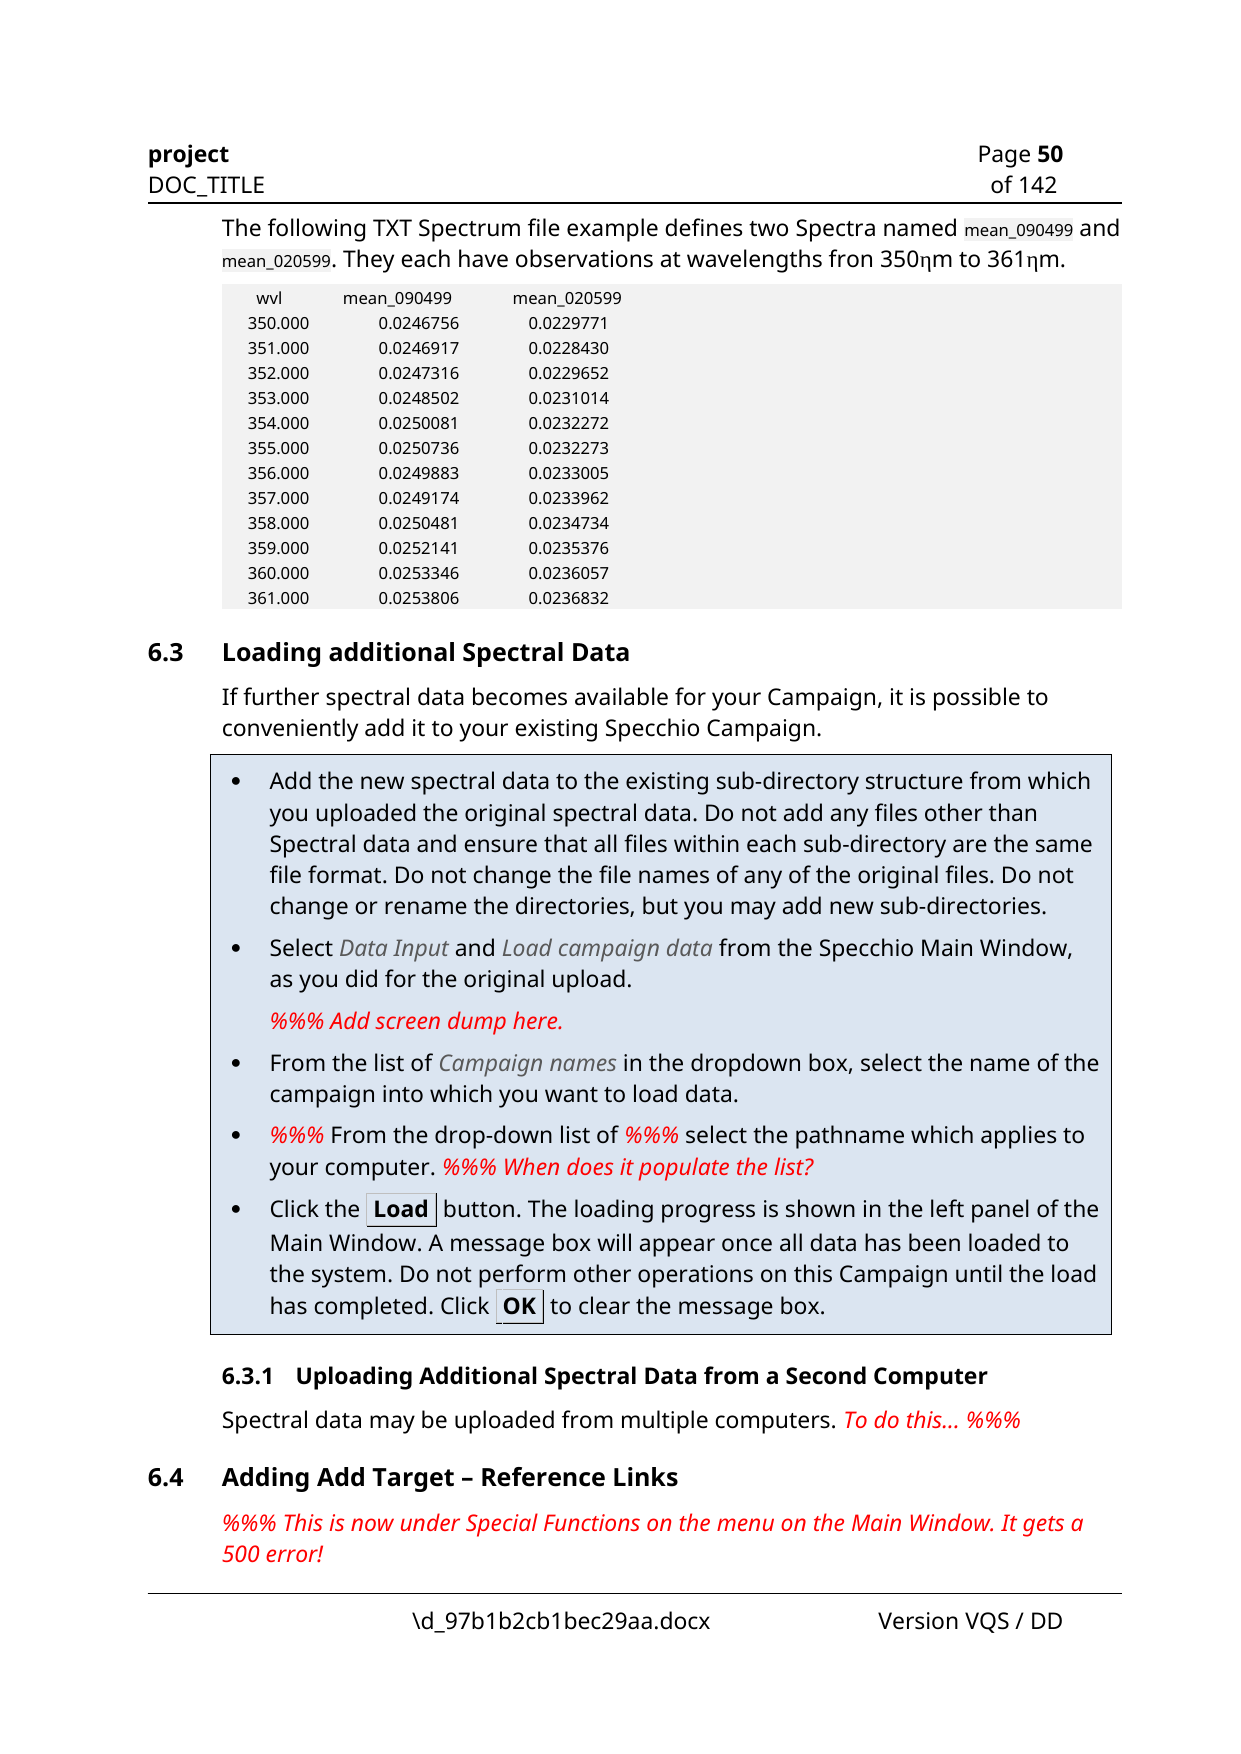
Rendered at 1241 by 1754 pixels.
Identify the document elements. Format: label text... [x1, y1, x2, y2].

text 357.000 0.0249174 0.0233962 [222, 484, 1122, 509]
text 358.000 0.0250481 0.0234734 [222, 509, 1122, 534]
text 361.000 0.0253806 0.0236832 [222, 584, 1122, 609]
text 360.000 0.0253346 0.0236057 [222, 559, 1122, 584]
text 356.000 0.0249883 0.0233005 [222, 459, 1122, 484]
subtitle Add Target – Reference Links [148, 1460, 1122, 1494]
text wvl mean_090499 mean_020599 [222, 284, 1122, 309]
text %%% This is now under Special Functions on the menu on the Main Window. [222, 1507, 1122, 1569]
text 359.000 0.0252141 0.0235376 [222, 534, 1122, 559]
text 355.000 0.0250736 0.0232273 [222, 434, 1122, 459]
text 350.000 0.0246756 0.0229771 [222, 309, 1122, 334]
text The following TXT Spectrum file example defines two Spectra named mean_090499 and mean_020599. They each have observations at wavelengths fron 350ηm to 361ηm. [222, 211, 1122, 274]
text 353.000 0.0248502 0.0231014 [222, 384, 1122, 409]
text 352.000 0.0247316 0.0229652 [222, 359, 1122, 384]
text 354.000 0.0250081 0.0232272 [222, 409, 1122, 434]
text 351.000 0.0246917 0.0228430 [222, 334, 1122, 359]
table_header [211, 755, 1111, 1334]
